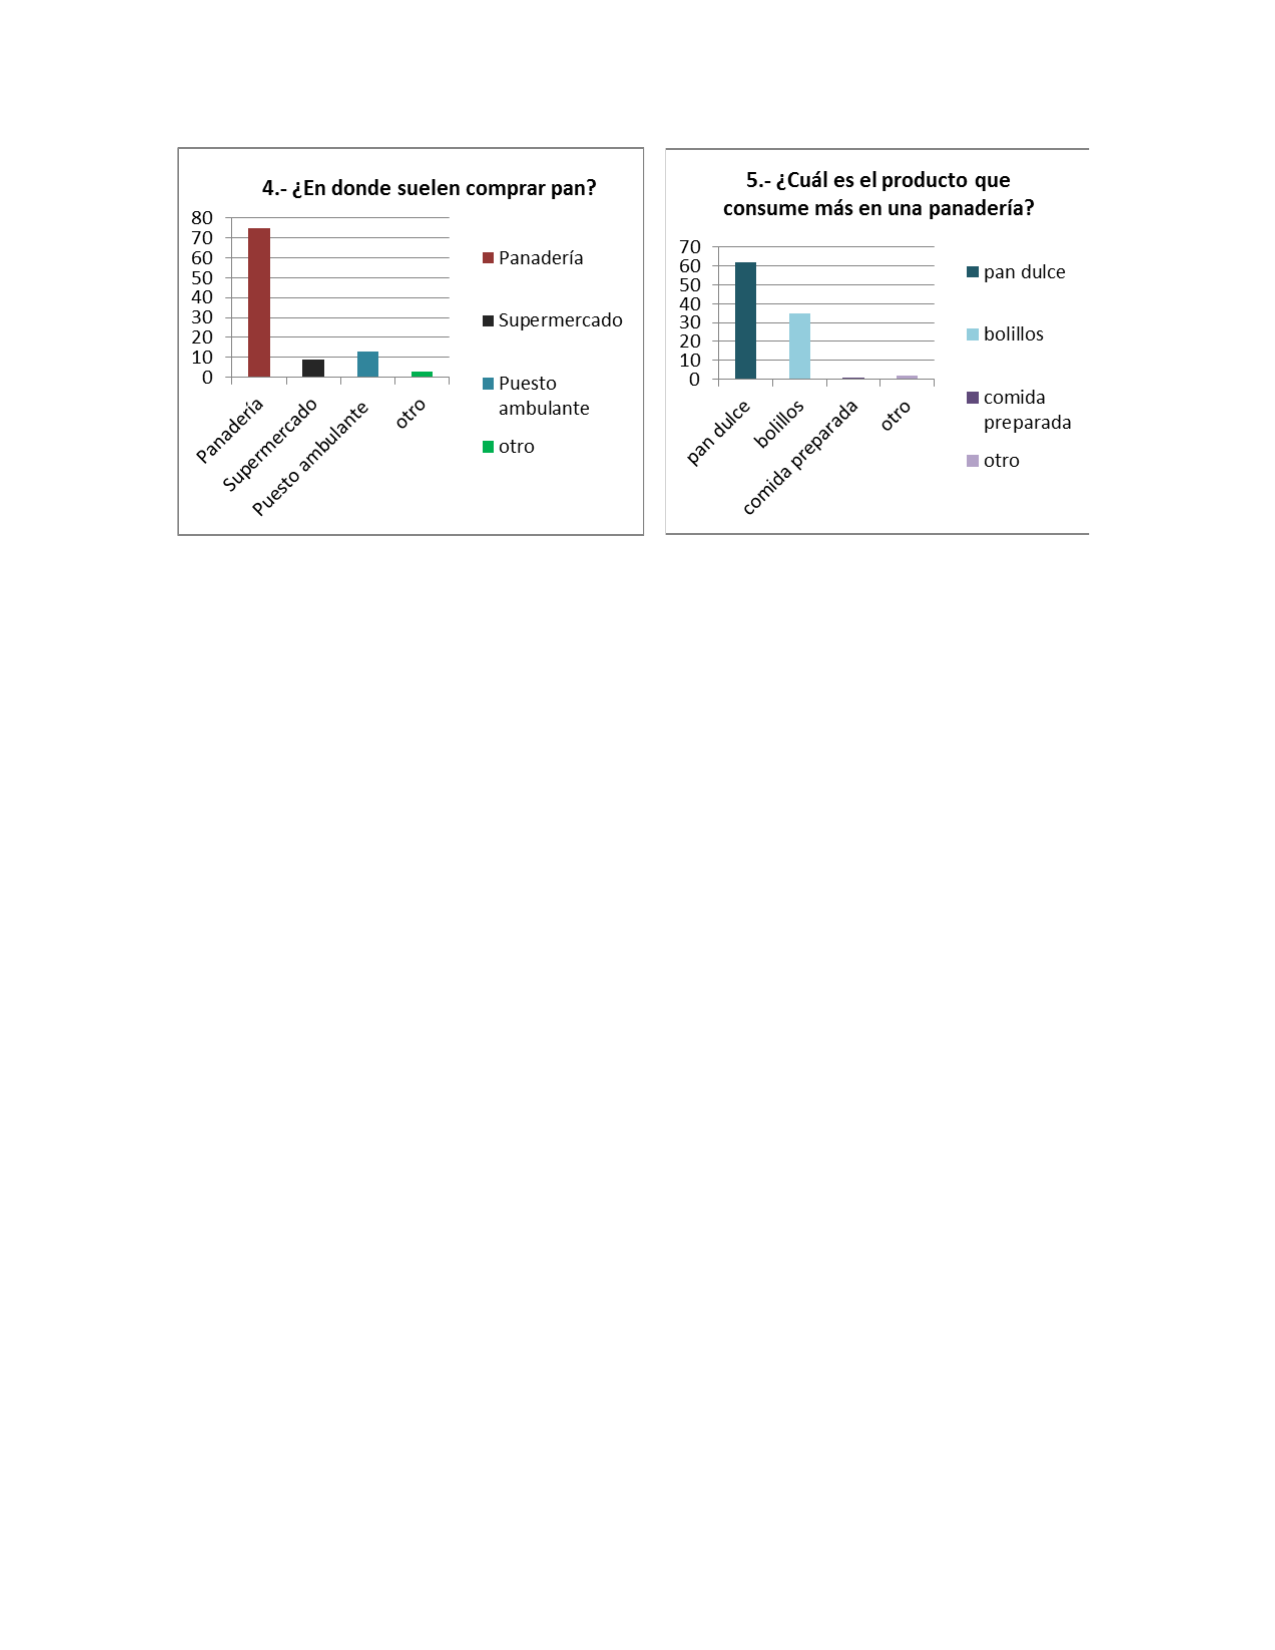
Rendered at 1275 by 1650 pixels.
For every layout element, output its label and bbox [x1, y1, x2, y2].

picture [664, 148, 1089, 533]
picture [177, 147, 645, 536]
